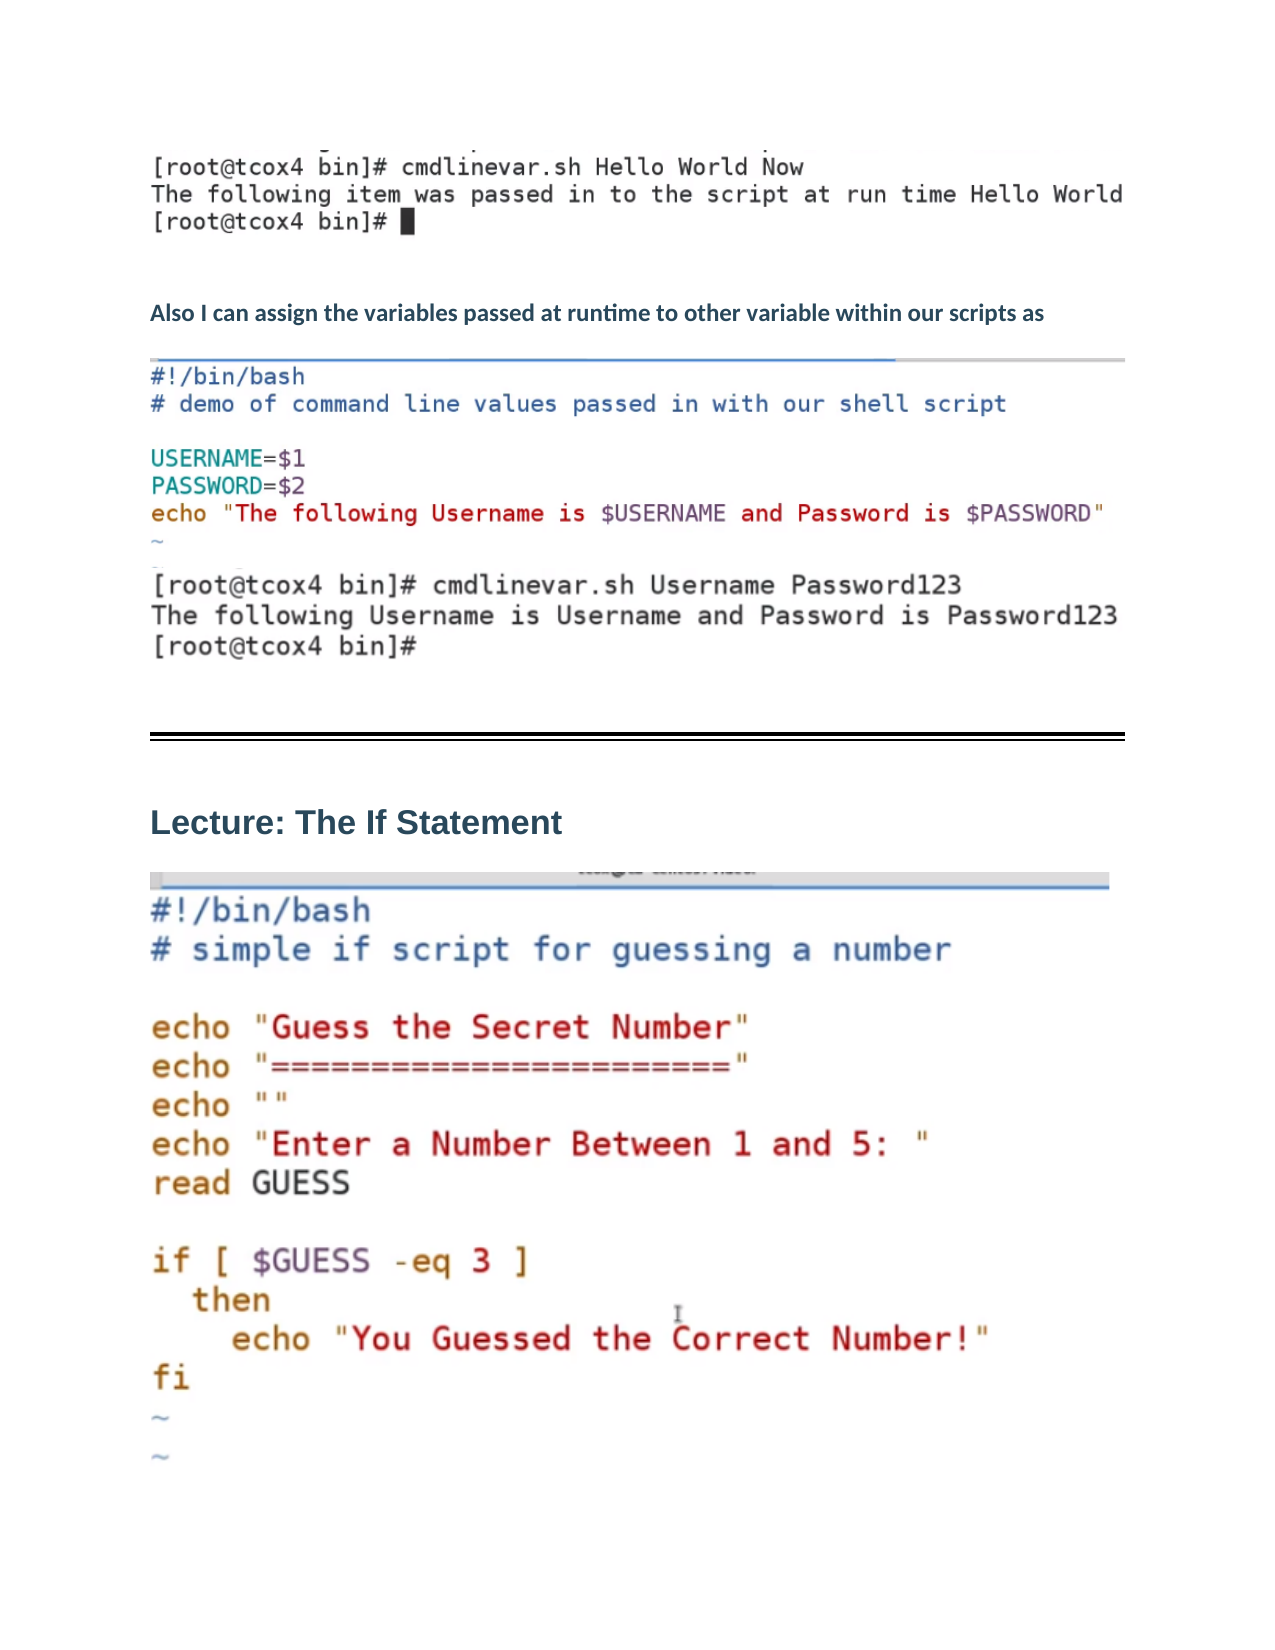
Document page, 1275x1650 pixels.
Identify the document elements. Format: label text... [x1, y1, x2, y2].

text Lecture: The If Statement [150, 802, 1125, 842]
text Also I can assign the variables passed at runtime to other variable within our scripts as [150, 297, 1125, 328]
picture [150, 872, 1110, 1484]
picture [150, 358, 1125, 699]
picture [150, 150, 1125, 267]
